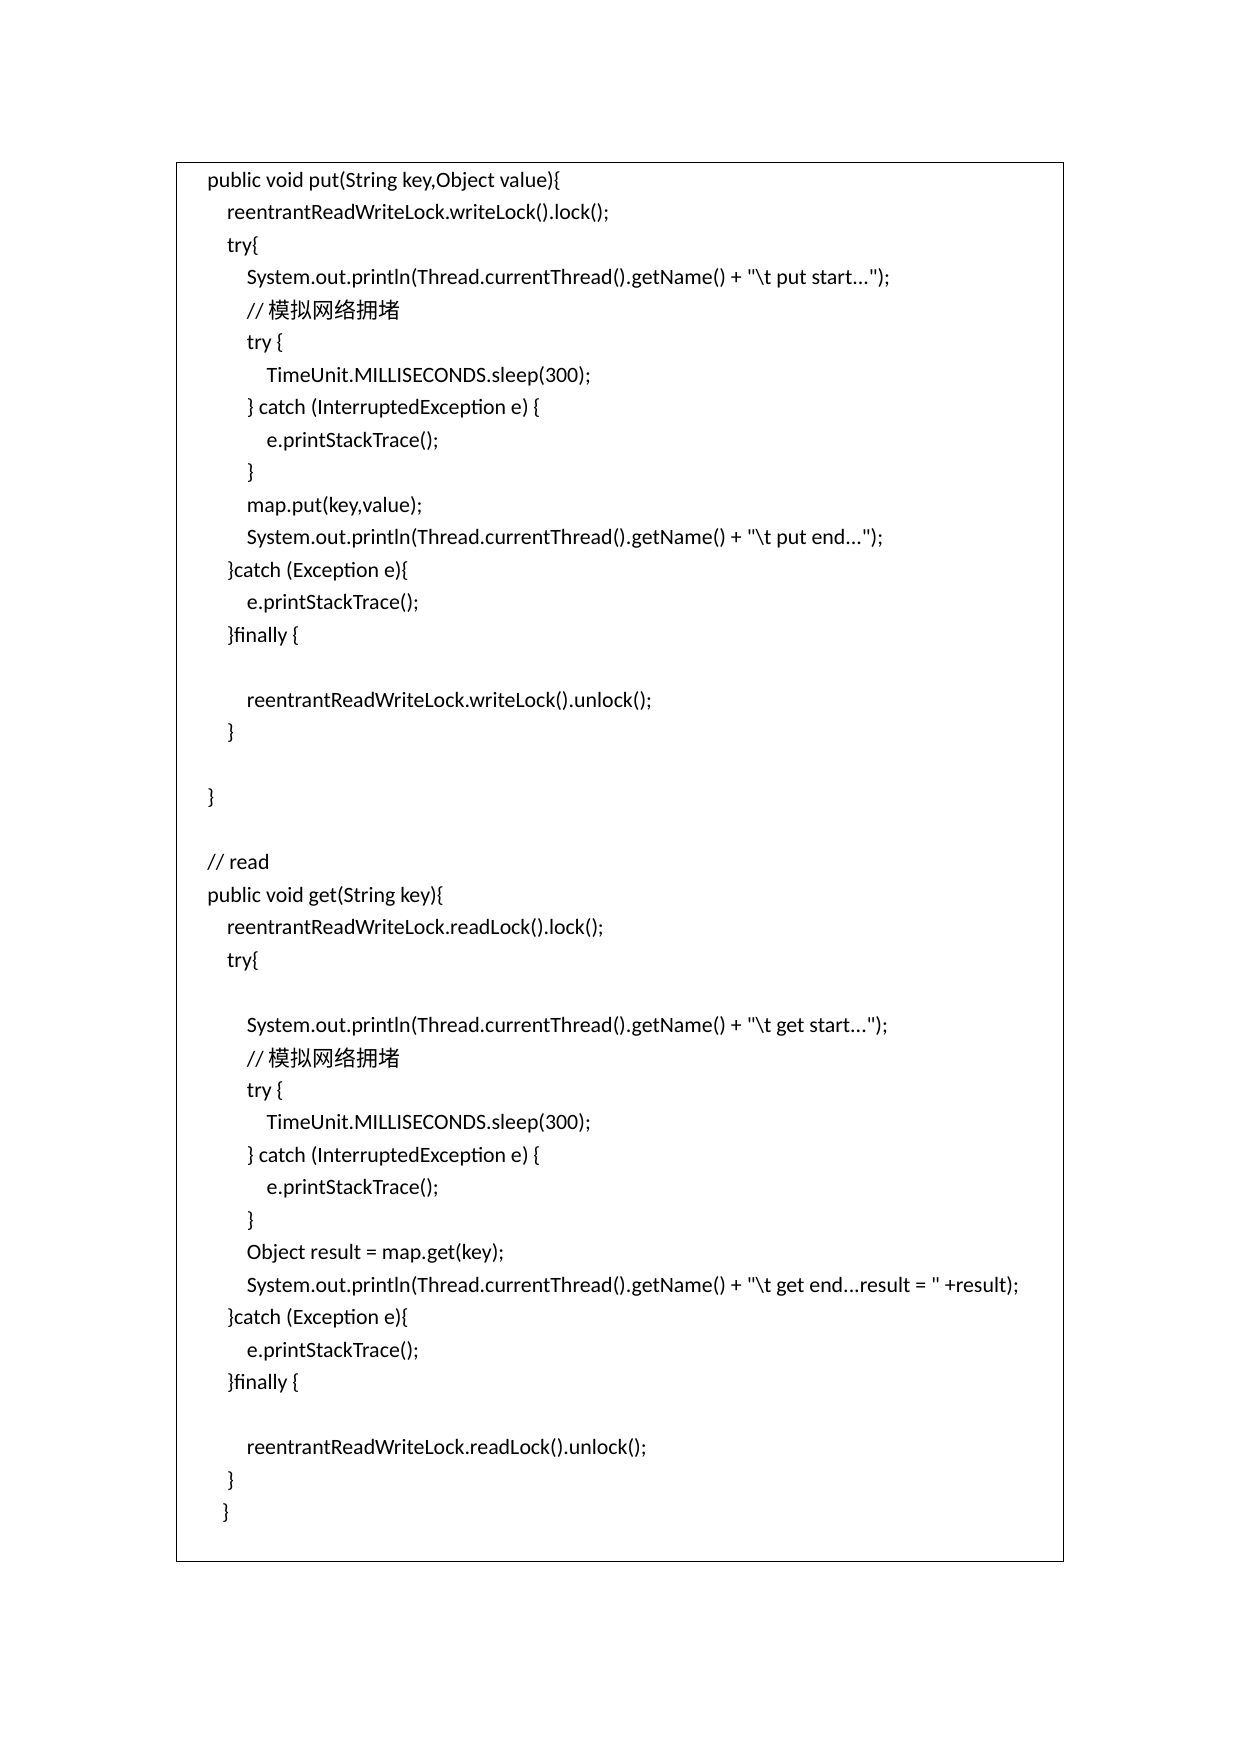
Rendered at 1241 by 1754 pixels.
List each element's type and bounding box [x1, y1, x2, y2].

table_header [177, 163, 1063, 1561]
